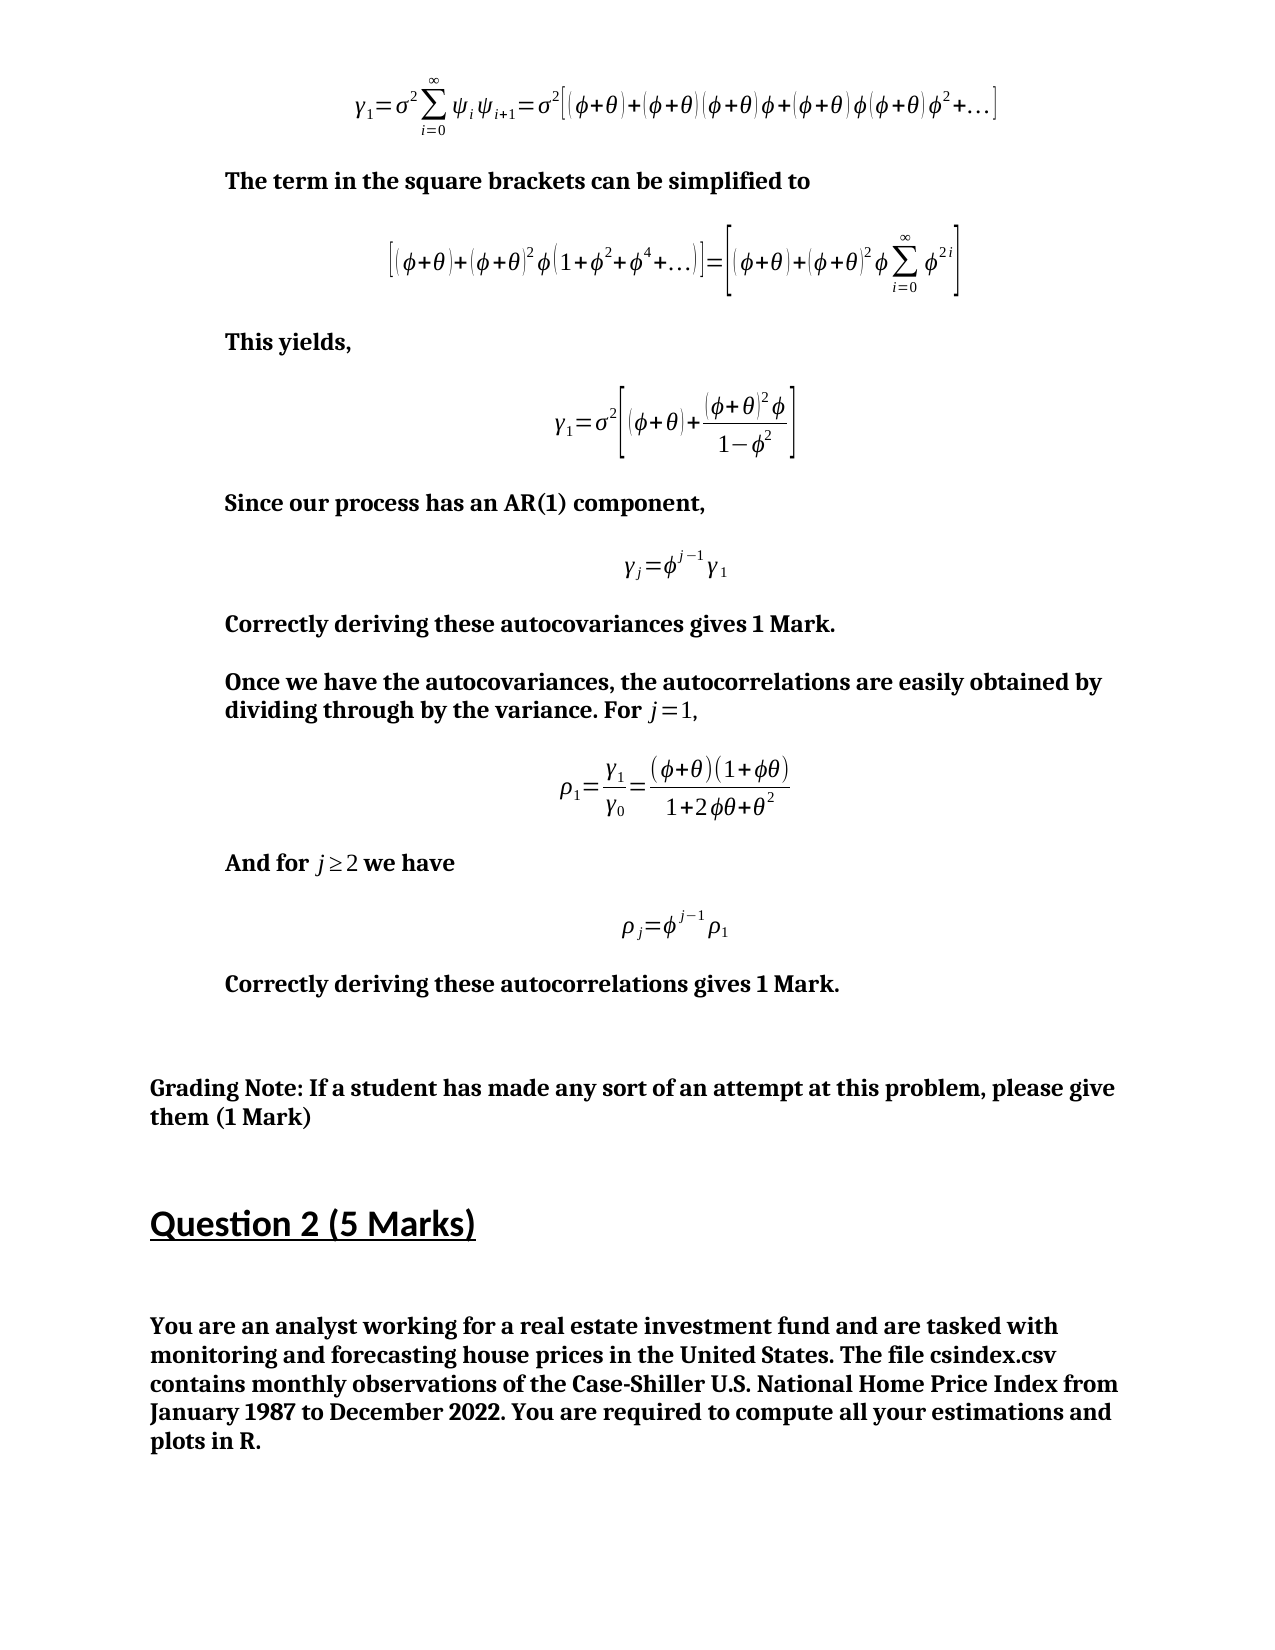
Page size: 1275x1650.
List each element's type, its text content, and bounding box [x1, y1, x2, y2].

list This yields, [225, 328, 1125, 356]
list Correctly deriving these autocovariances gives 1 Mark. [225, 610, 1125, 639]
subtitle Question 2 (5 Marks) [150, 1200, 1125, 1246]
list Since our process has an AR(1) component, [225, 489, 1125, 518]
list The term in the square brackets can be simplified to [225, 167, 1125, 196]
list Once we have the autocovariances, the autocorrelations are easily obtained by dividing through by the variance. For , [225, 668, 1125, 725]
list Correctly deriving these autocorrelations gives 1 Mark. [225, 970, 1125, 999]
text Grading Note: If a student has made any sort of an attempt at this problem, please give them (1 Mark) [150, 1074, 1125, 1132]
list And for we have [225, 849, 1125, 878]
text You are an analyst working for a real estate investment fund and are tasked with monitoring and forecasting house prices in the United States. The file csindex.csv contains monthly observations of the Case-Shiller U.S. National Home Price Index from January 1987 to December 2022. You are required to compute all your estimations and plots in R. [150, 1312, 1125, 1456]
